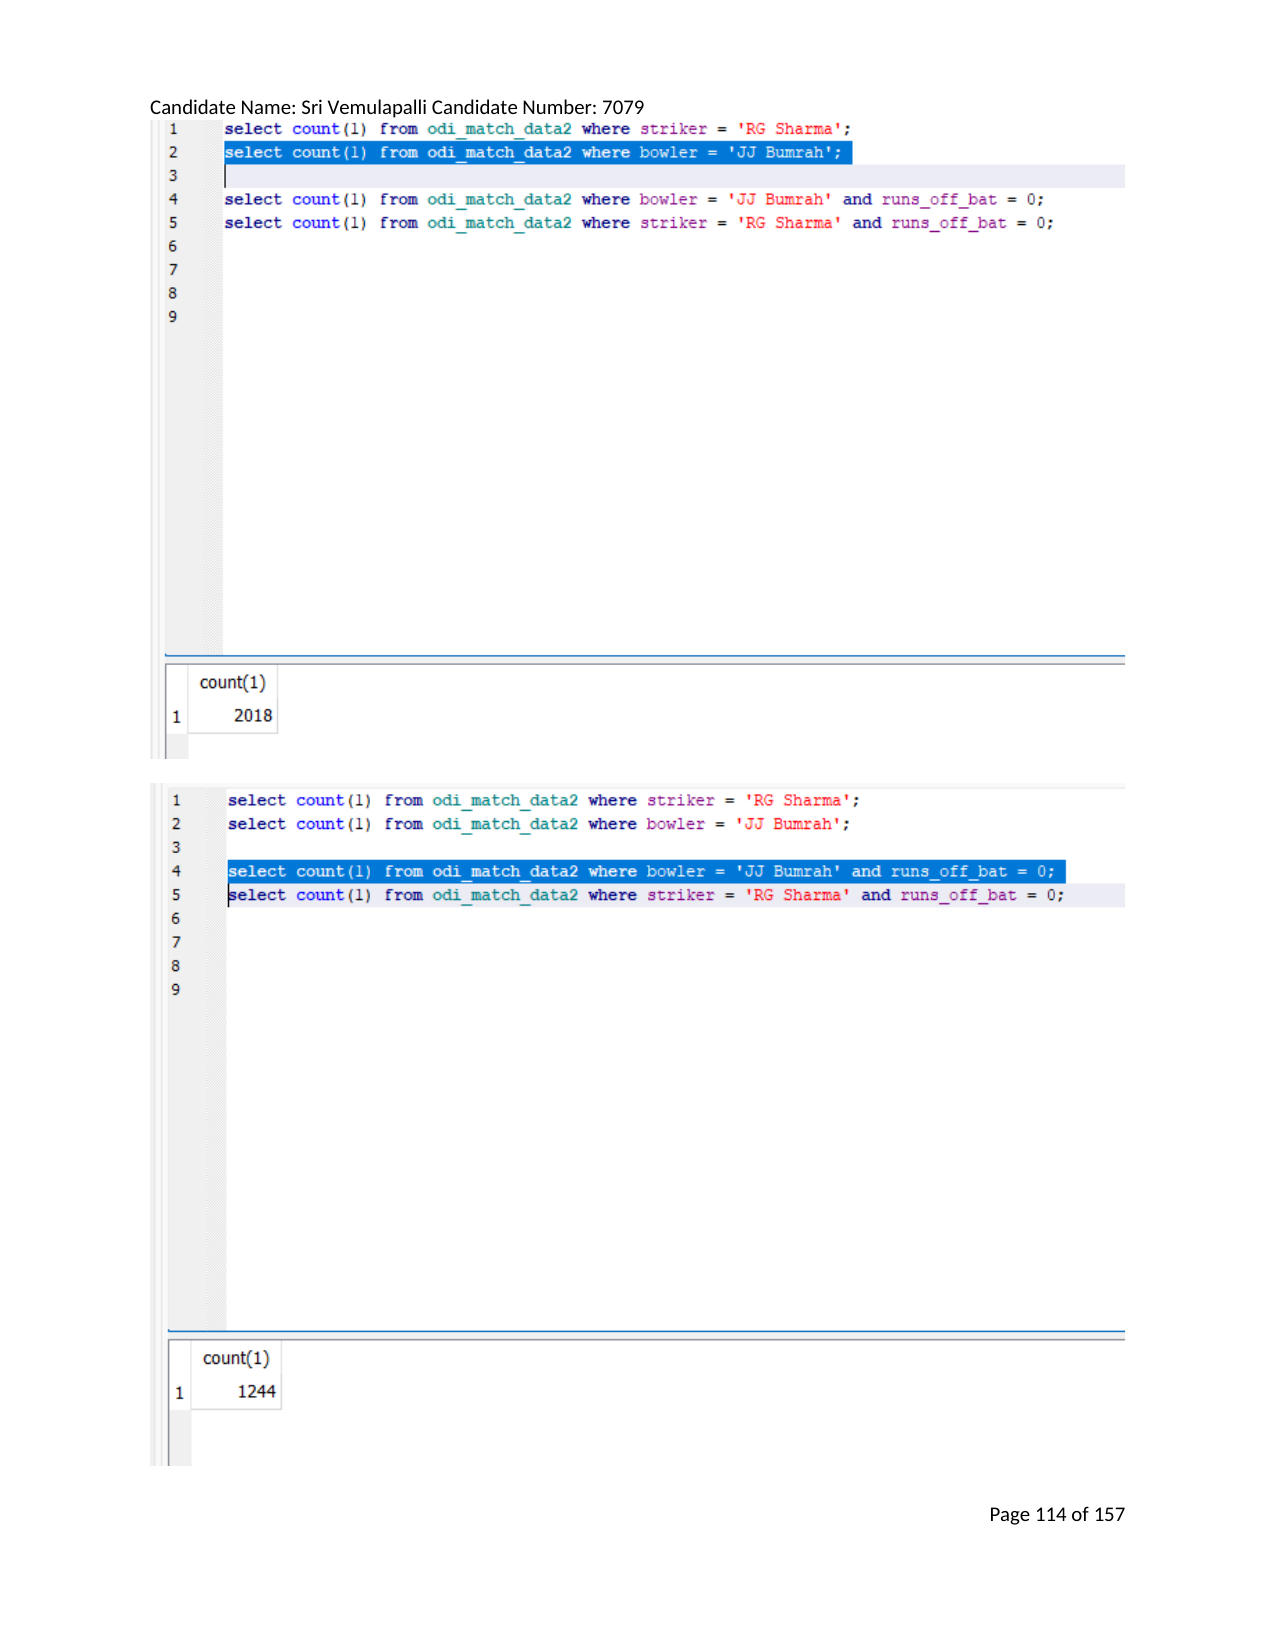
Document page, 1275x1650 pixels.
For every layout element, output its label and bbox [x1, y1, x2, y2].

picture [150, 120, 1125, 759]
picture [150, 783, 1125, 1466]
